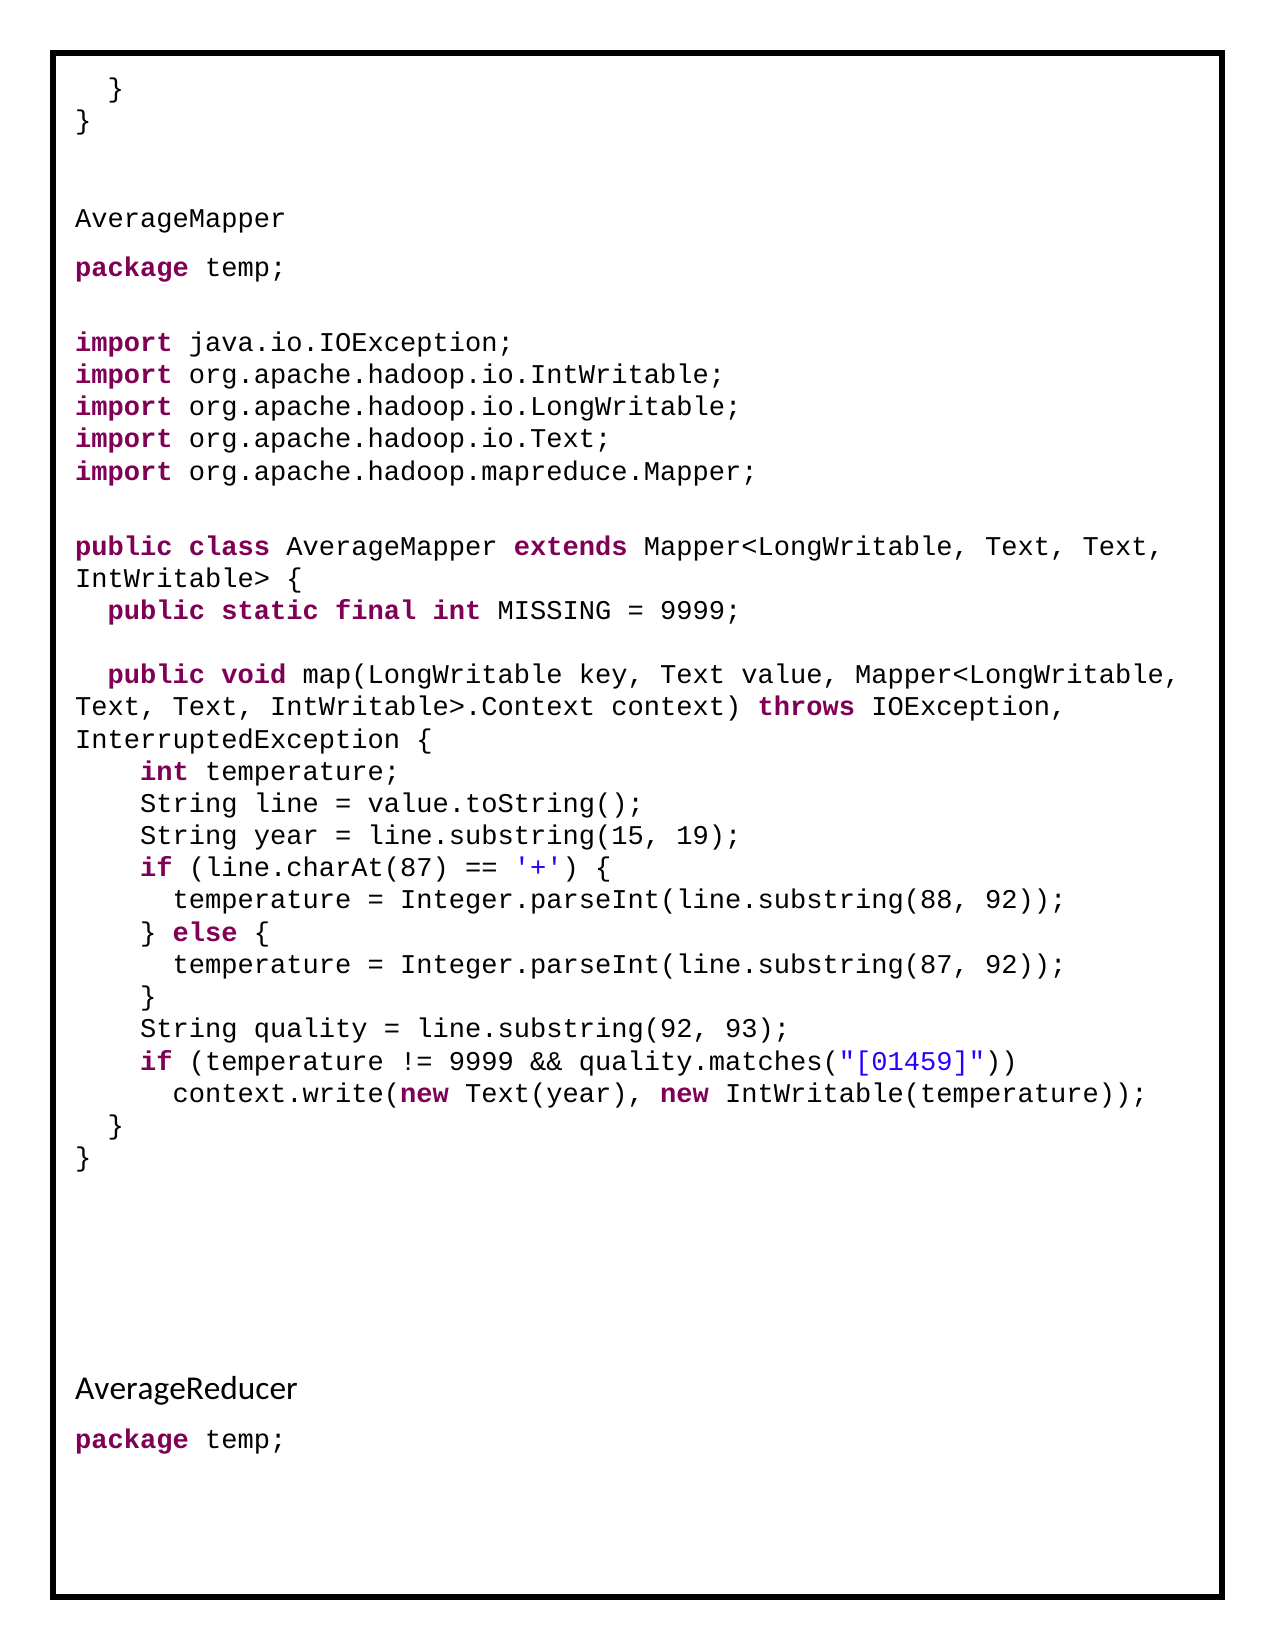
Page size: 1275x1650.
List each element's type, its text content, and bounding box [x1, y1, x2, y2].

text AverageMapper [75, 205, 1200, 236]
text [75, 1426, 1200, 1499]
text package temp; import java.io.IOException; import org.apache.hadoop.io.IntWritable; import org.apache.hadoop.io.LongWritable; import org.apache.hadoop.io.Text; import org.apache.hadoop.mapreduce.Mapper; public class AverageMapper extends Mapper<LongWritable, Text, Text, IntWritable> { public static final int MISSING = 9999; public void map(LongWritable key, Text value, Mapper<LongWritable, Text, Text, IntWritable>.Context context) throws IOException, InterruptedException { int temperature; String line = value.toString(); String year = line.substring(15, 19); if (line.charAt(87) == '+') { temperature = Integer.parseInt(line.substring(88, 92)); } else { temperature = Integer.parseInt(line.substring(87, 92)); } String quality = line.substring(92, 93); if (temperature != 9999 && quality.matches("[01459]")) context.write(new Text(year), new IntWritable(temperature)); } } [75, 254, 1200, 1289]
text AverageReducer [75, 1367, 1200, 1407]
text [75, 75, 1200, 138]
